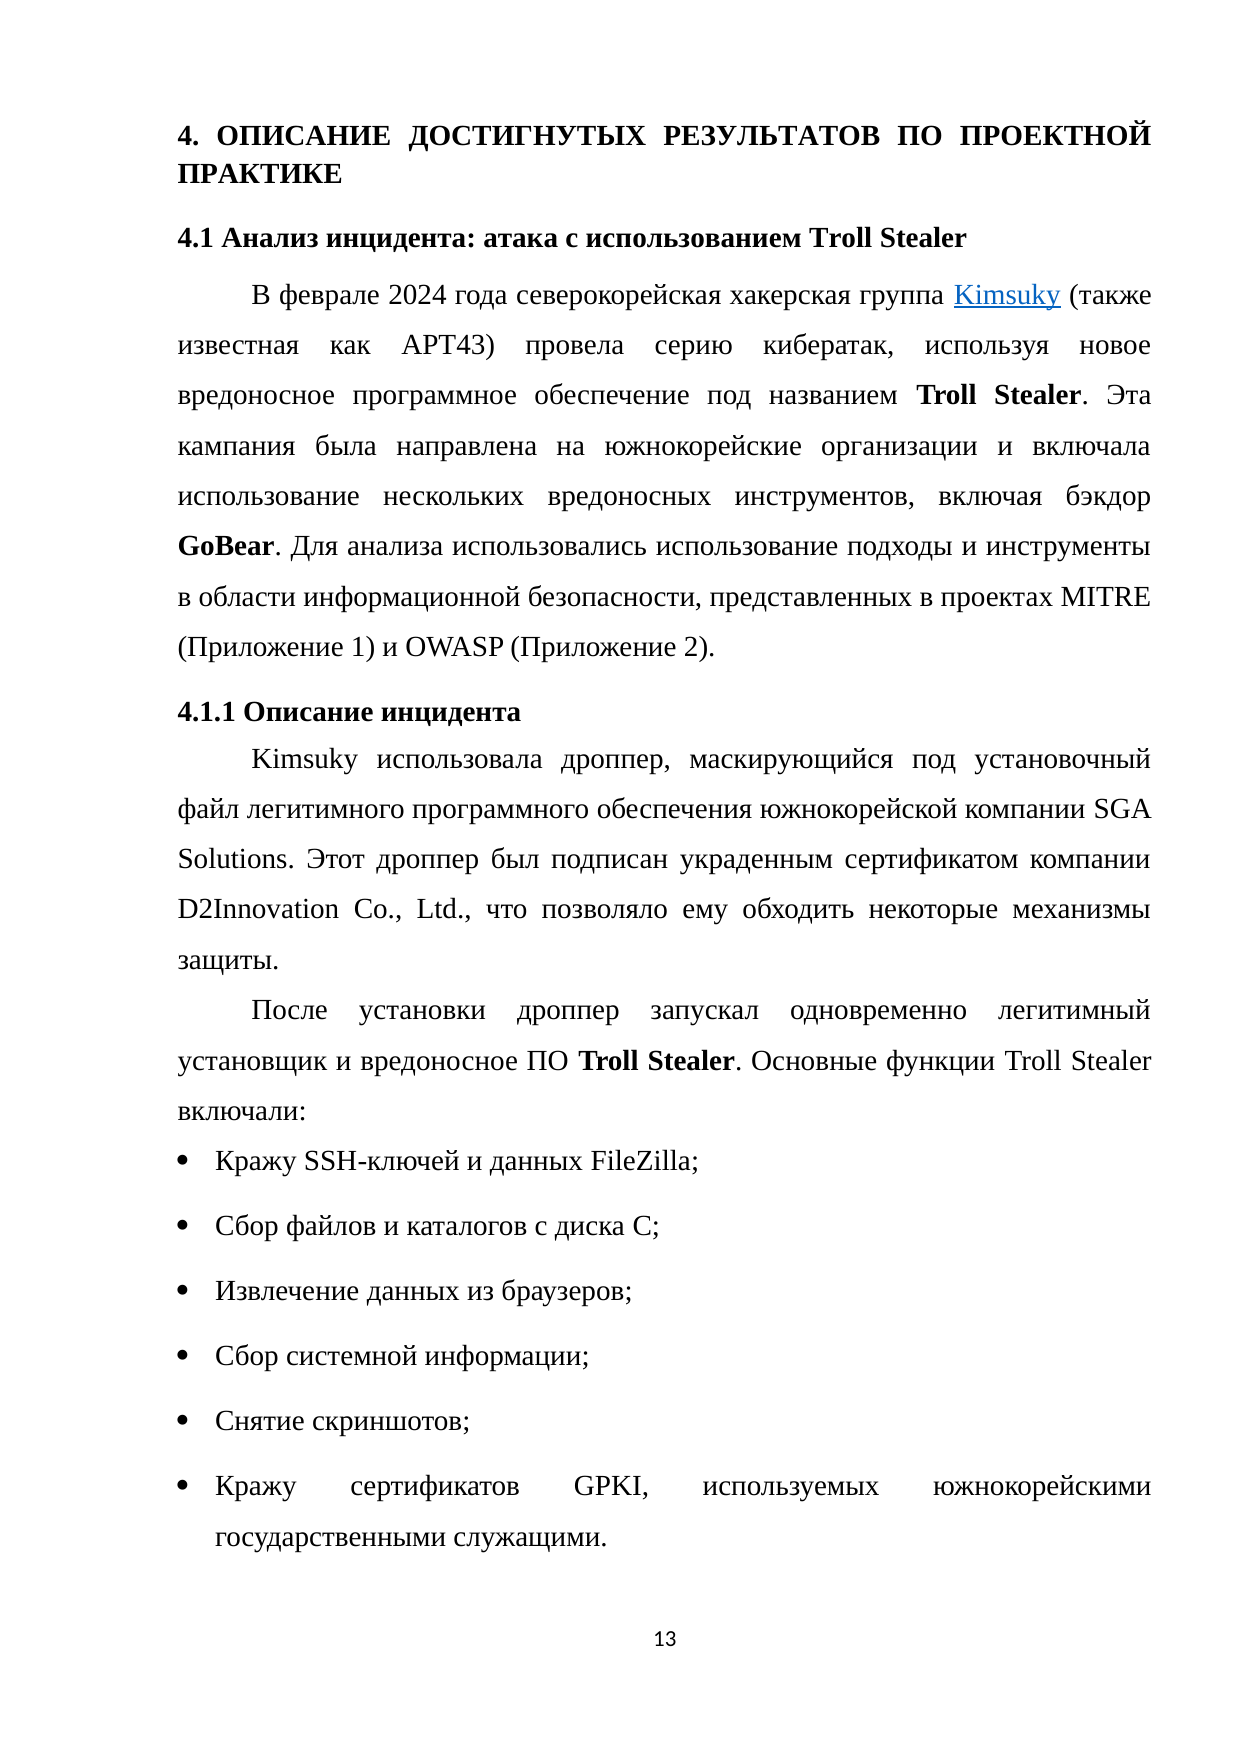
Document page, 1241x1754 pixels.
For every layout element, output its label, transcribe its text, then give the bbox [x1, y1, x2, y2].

list Снятие скриншотов; [177, 1403, 1152, 1437]
list Извлечение данных из браузеров; [177, 1273, 1152, 1307]
subtitle 4.1 Анализ инцидента: атака с использованием Troll Stealer [177, 220, 1152, 254]
list Кражу SSH-ключей и данных FileZilla; [177, 1143, 1152, 1177]
text Kimsuky использовала дроппер, маскирующийся под установочный файл легитимного программного обеспечения южнокорейской компании SGA Solutions. Этот дроппер был подписан украденным сертификатом компании D2Innovation Co., Ltd., что позволяло ему обходить некоторые механизмы защиты. ​ [177, 741, 1152, 976]
text В феврале 2024 года северокорейская хакерская группа Kimsuky (также известная как APT43) провела серию кибератак, используя новое вредоносное программное обеспечение под названием Troll Stealer. Эта кампания была направлена на южнокорейские организации и включала использование нескольких вредоносных инструментов, включая бэкдор GoBear.​​ Для анализа использовались использование подходы и инструменты в области информационной безопасности, представленных в проектах MITRE (Приложение 1) и OWASP (Приложение 2). [177, 277, 1152, 662]
text После установки дроппер запускал одновременно легитимный установщик и вредоносное ПО Troll Stealer. Основные функции Troll Stealer включали:​ [177, 992, 1152, 1126]
subtitle 4. ОПИСАНИЕ ДОСТИГНУТЫХ РЕЗУЛЬТАТОВ ПО ПРОЕКТНОЙ ПРАКТИКЕ [177, 118, 1152, 190]
list Сбор системной информации; [177, 1338, 1152, 1372]
subtitle 4.1.1 Описание инцидента [177, 694, 1152, 727]
list Сбор файлов и каталогов с диска C;​ [177, 1208, 1152, 1242]
list Кражу сертификатов GPKI, используемых южнокорейскими государственными служащими. ​ [177, 1468, 1152, 1552]
